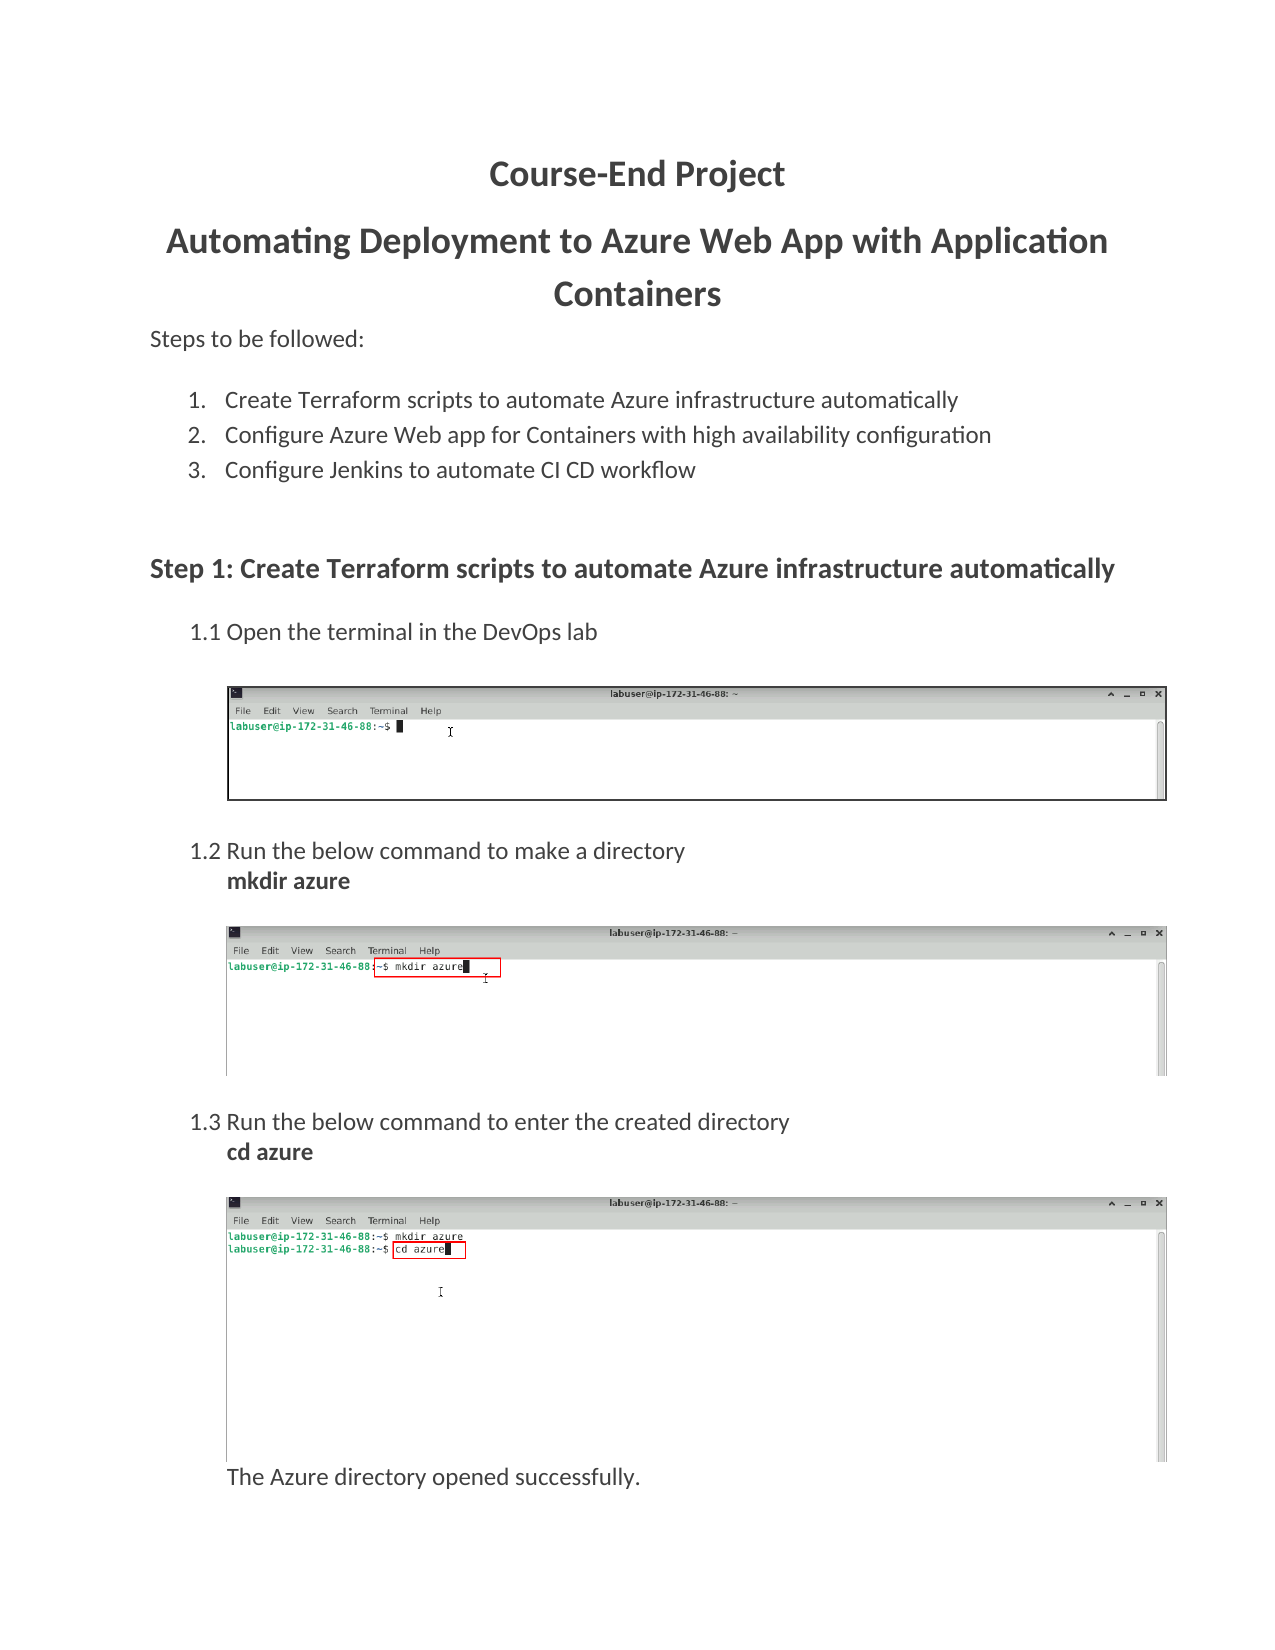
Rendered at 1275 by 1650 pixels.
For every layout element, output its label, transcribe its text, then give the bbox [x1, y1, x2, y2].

text The Azure directory opened successfully. [227, 1462, 1125, 1492]
list Configure Azure Web app for Containers with high availability configuration [187, 419, 1125, 449]
text Course-End Project [150, 150, 1125, 196]
text mkdir azure [227, 865, 1125, 896]
list Configure Jenkins to automate CI CD workflow [187, 454, 1125, 484]
text Automating Deployment to Azure Web App with Application Containers [150, 217, 1125, 316]
text Step 1: Create Terraform scripts to automate Azure infrastructure automatically [150, 550, 1125, 585]
list Open the terminal in the DevOps lab [189, 616, 1125, 646]
text cd azure [227, 1136, 1125, 1167]
picture [228, 688, 1165, 799]
text Steps to be followed: [150, 323, 1125, 353]
list Run the below command to make a directory [189, 835, 1125, 865]
list Create Terraform scripts to automate Azure infrastructure automatically [187, 384, 1125, 414]
picture [226, 926, 1167, 1076]
list Run the below command to enter the created directory [189, 1106, 1125, 1136]
picture [226, 1197, 1167, 1462]
